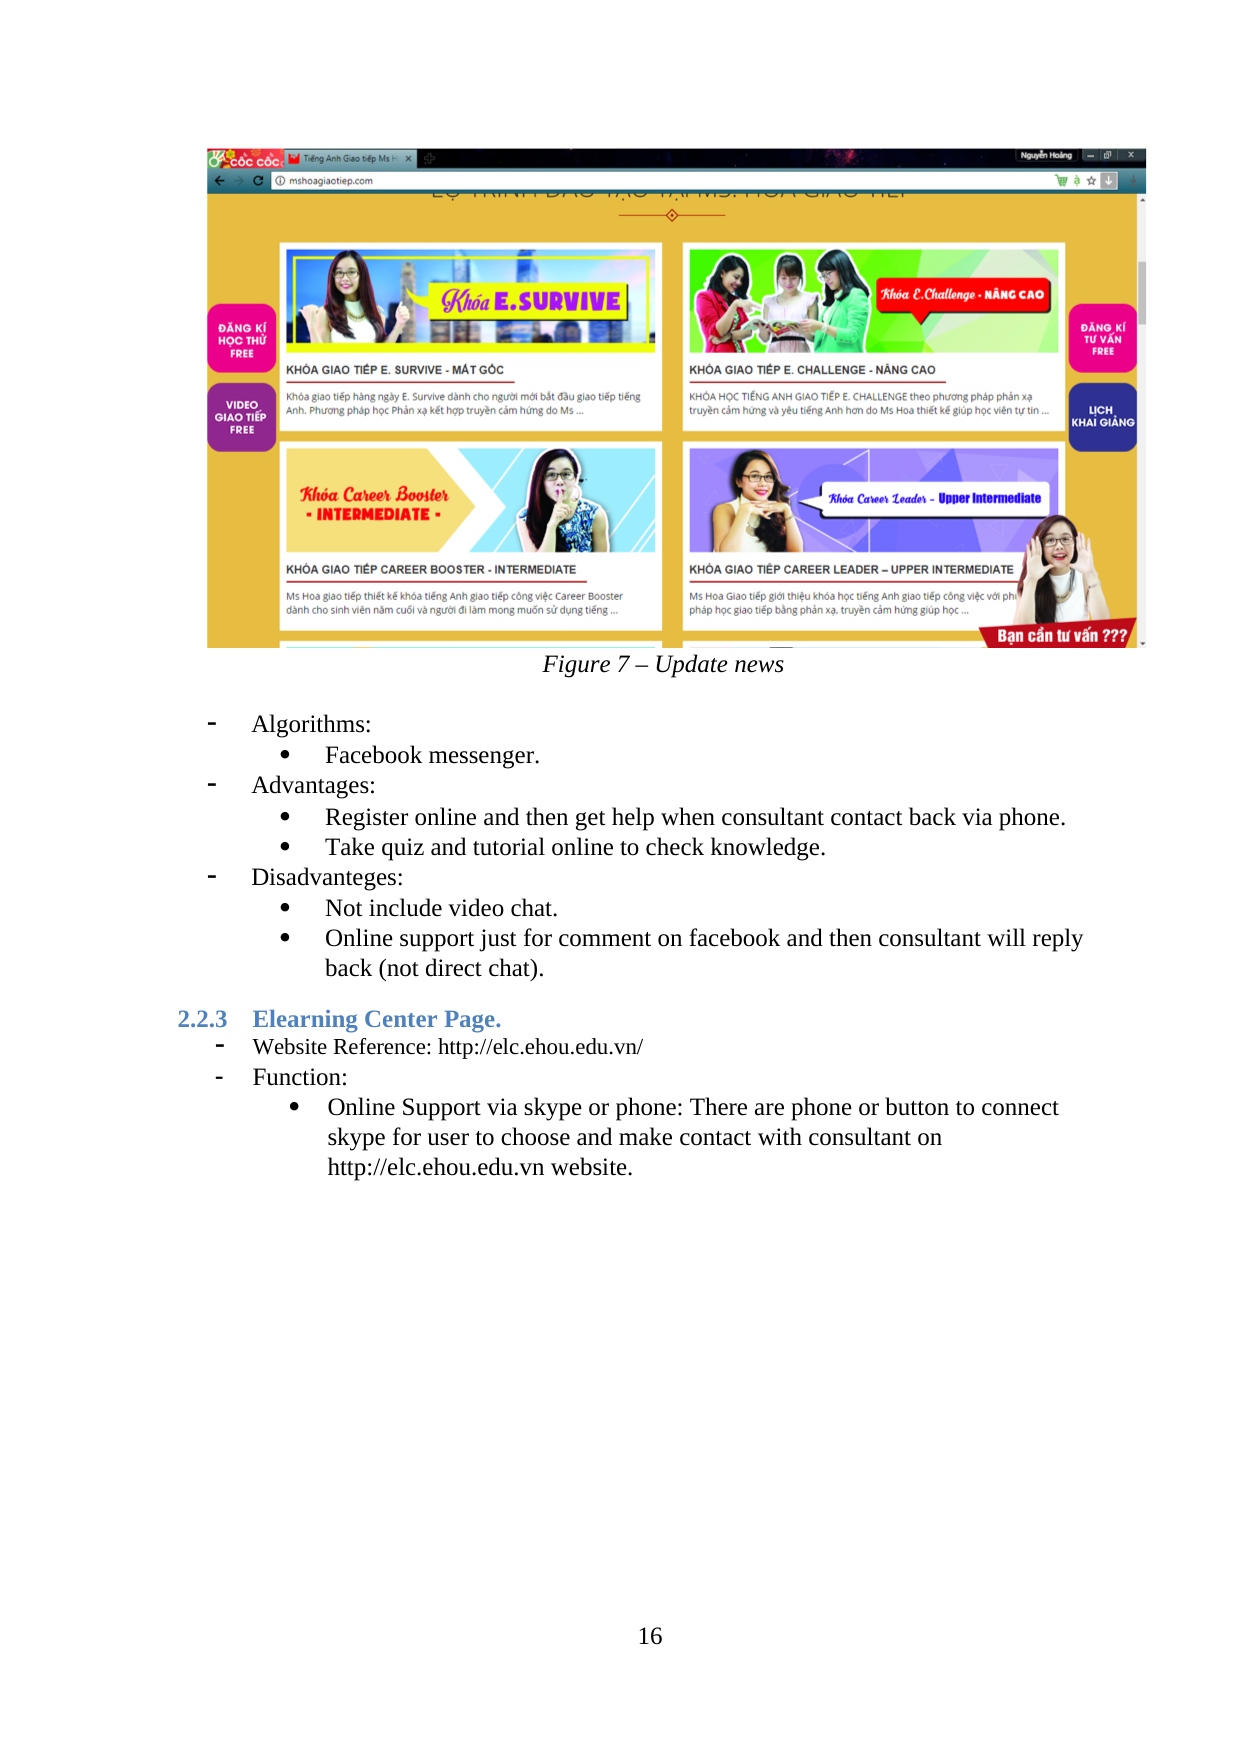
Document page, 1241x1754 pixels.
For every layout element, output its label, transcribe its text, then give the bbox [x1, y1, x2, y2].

list Not include video chat. [281, 893, 1122, 922]
subtitle Elearning Center Page. [177, 1004, 1122, 1033]
list Website Reference: http://elc.ehou.edu.vn/ [215, 1033, 1122, 1061]
list Advantages: [207, 771, 1122, 800]
list Online Support via skype or phone: There are phone or button to connect skype for user to choose and make contact with consultant on http://elc.ehou.edu.vn website. [290, 1092, 1122, 1181]
list Disadvanteges: [207, 862, 1122, 892]
list Facebook messenger. [281, 740, 1122, 769]
list Figure 7 – Update news [207, 649, 1122, 678]
picture [206, 147, 1147, 648]
list Algorithms: [207, 709, 1122, 739]
list Function: [215, 1062, 1122, 1091]
list Online support just for comment on facebook and then consultant will reply back (not direct chat). [281, 923, 1122, 982]
list Register online and then get help when consultant contact back via phone. [281, 802, 1122, 830]
list Take quiz and tutorial online to check knowledge. [281, 832, 1122, 861]
